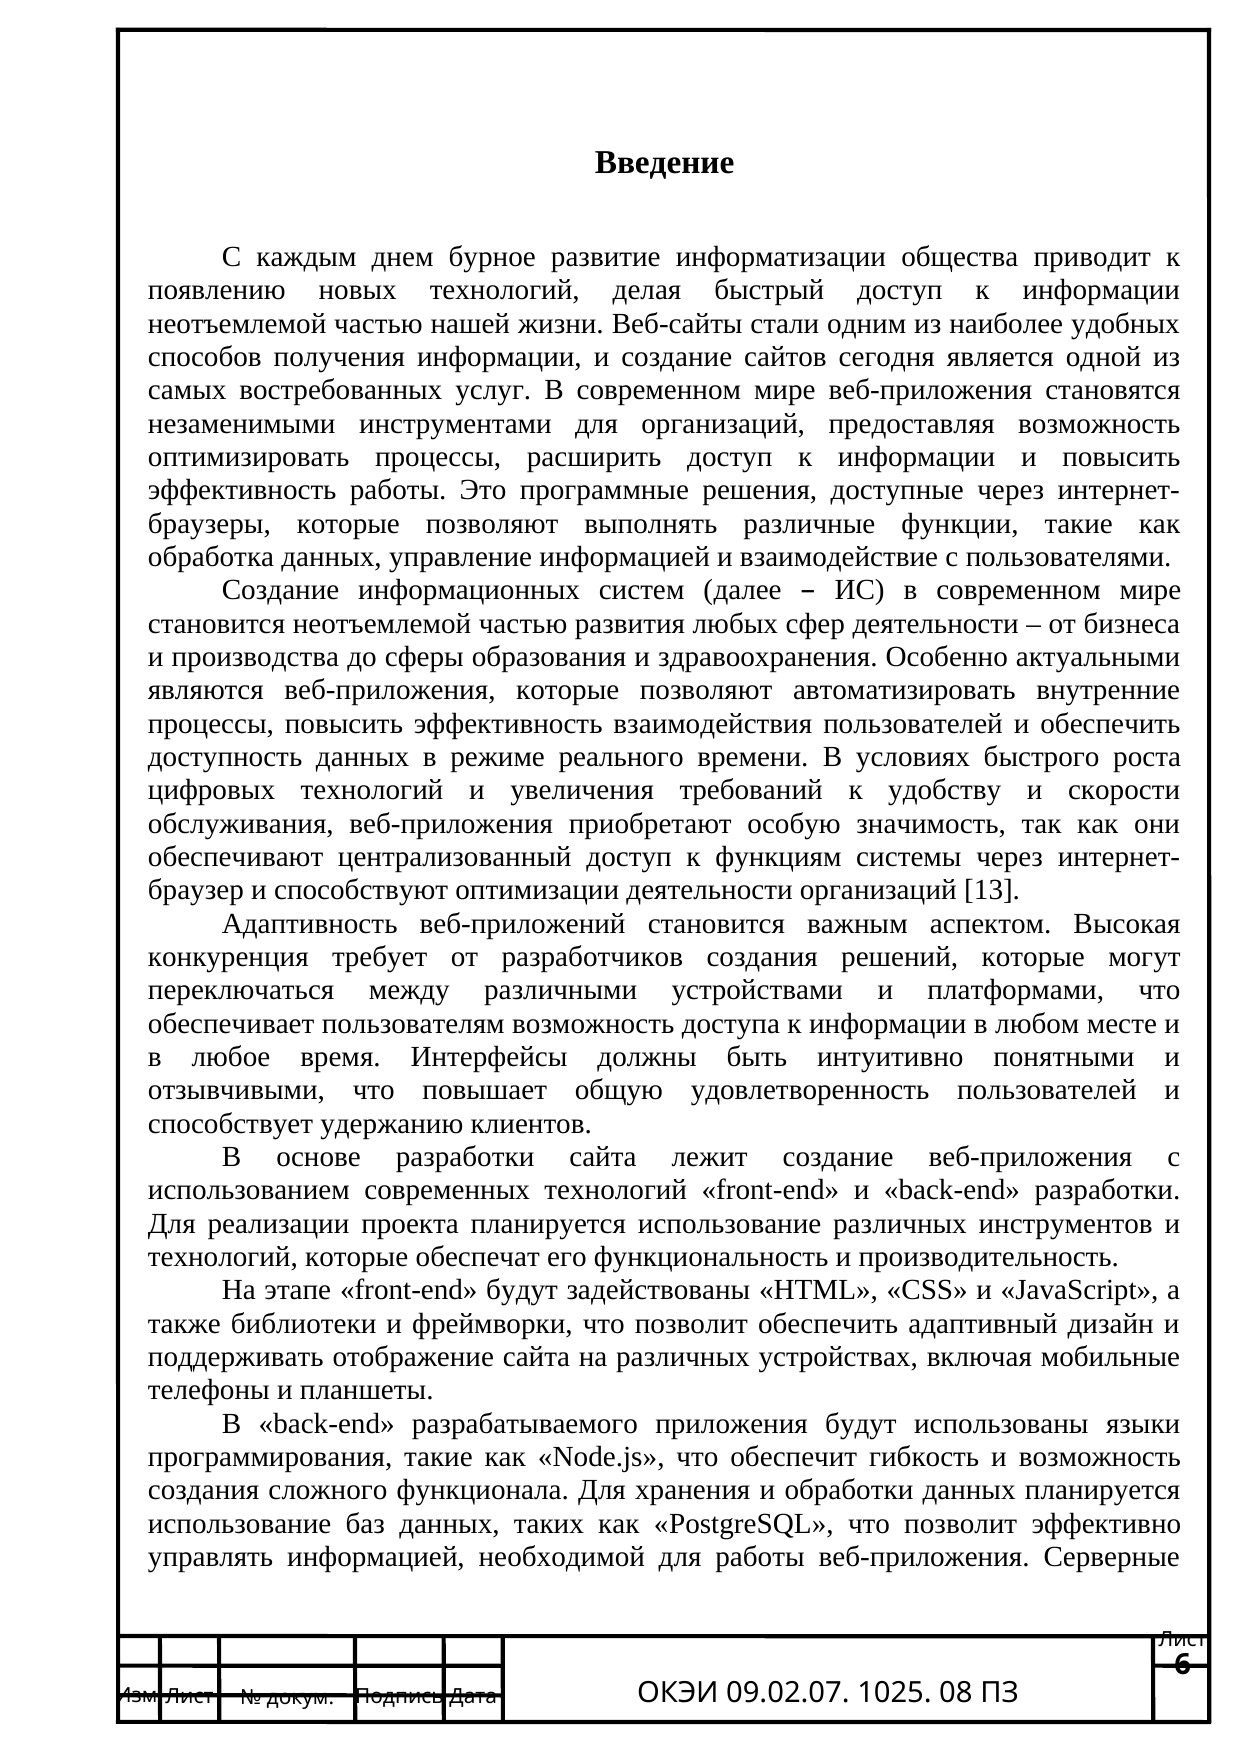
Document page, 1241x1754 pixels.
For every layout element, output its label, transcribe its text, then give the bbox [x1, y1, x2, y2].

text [148, 1406, 1181, 1573]
text Адаптивность веб-приложений становится важным аспектом. Высокая конкуренция требует от разработчиков создания решений, которые могут переключаться между различными устройствами и платформами, что обеспечивает пользователям возможность доступа к информации в любом месте и в любое время. Интерфейсы должны быть интуитивно понятными и отзывчивыми, что повышает общую удовлетворенность пользователей и способствует удержанию клиентов. [148, 906, 1181, 1140]
text Введение [148, 142, 1181, 181]
text В основе разработки сайта лежит создание веб-приложения с использованием современных технологий «front-end» и «back-end» разработки. Для реализации проекта планируется использование различных инструментов и технологий, которые обеспечат его функциональность и производительность. [148, 1140, 1181, 1273]
text На этапе «front-end» будут задействованы «HTML», «CSS» и «JavaScript», а также библиотеки и фреймворки, что позволит обеспечить адаптивный дизайн и поддерживать отображение сайта на различных устройствах, включая мобильные телефоны и планшеты. [148, 1273, 1181, 1406]
text С каждым днем бурное развитие информатизации общества приводит к появлению новых технологий, делая быстрый доступ к информации неотъемлемой частью нашей жизни. Веб-сайты стали одним из наиболее удобных способов получения информации, и создание сайтов сегодня является одной из самых востребованных услуг. В современном мире веб-приложения становятся незаменимыми инструментами для организаций, предоставляя возможность оптимизировать процессы, расширить доступ к информации и повысить эффективность работы. Это программные решения, доступные через интернет-браузеры, которые позволяют выполнять различные функции, такие как обработка данных, управление информацией и взаимодействие с пользователями. [148, 240, 1181, 573]
text Создание информационных систем (далее – ИС) в современном мире становится неотъемлемой частью развития любых сфер деятельности – от бизнеса и производства до сферы образования и здравоохранения. Особенно актуальными являются веб-приложения, которые позволяют автоматизировать внутренние процессы, повысить эффективность взаимодействия пользователей и обеспечить доступность данных в режиме реального времени. В условиях быстрого роста цифровых технологий и увеличения требований к удобству и скорости обслуживания, веб-приложения приобретают особую значимость, так как они обеспечивают централизованный доступ к функциям системы через интернет-браузер и способствуют оптимизации деятельности организаций [13]. [148, 573, 1181, 906]
